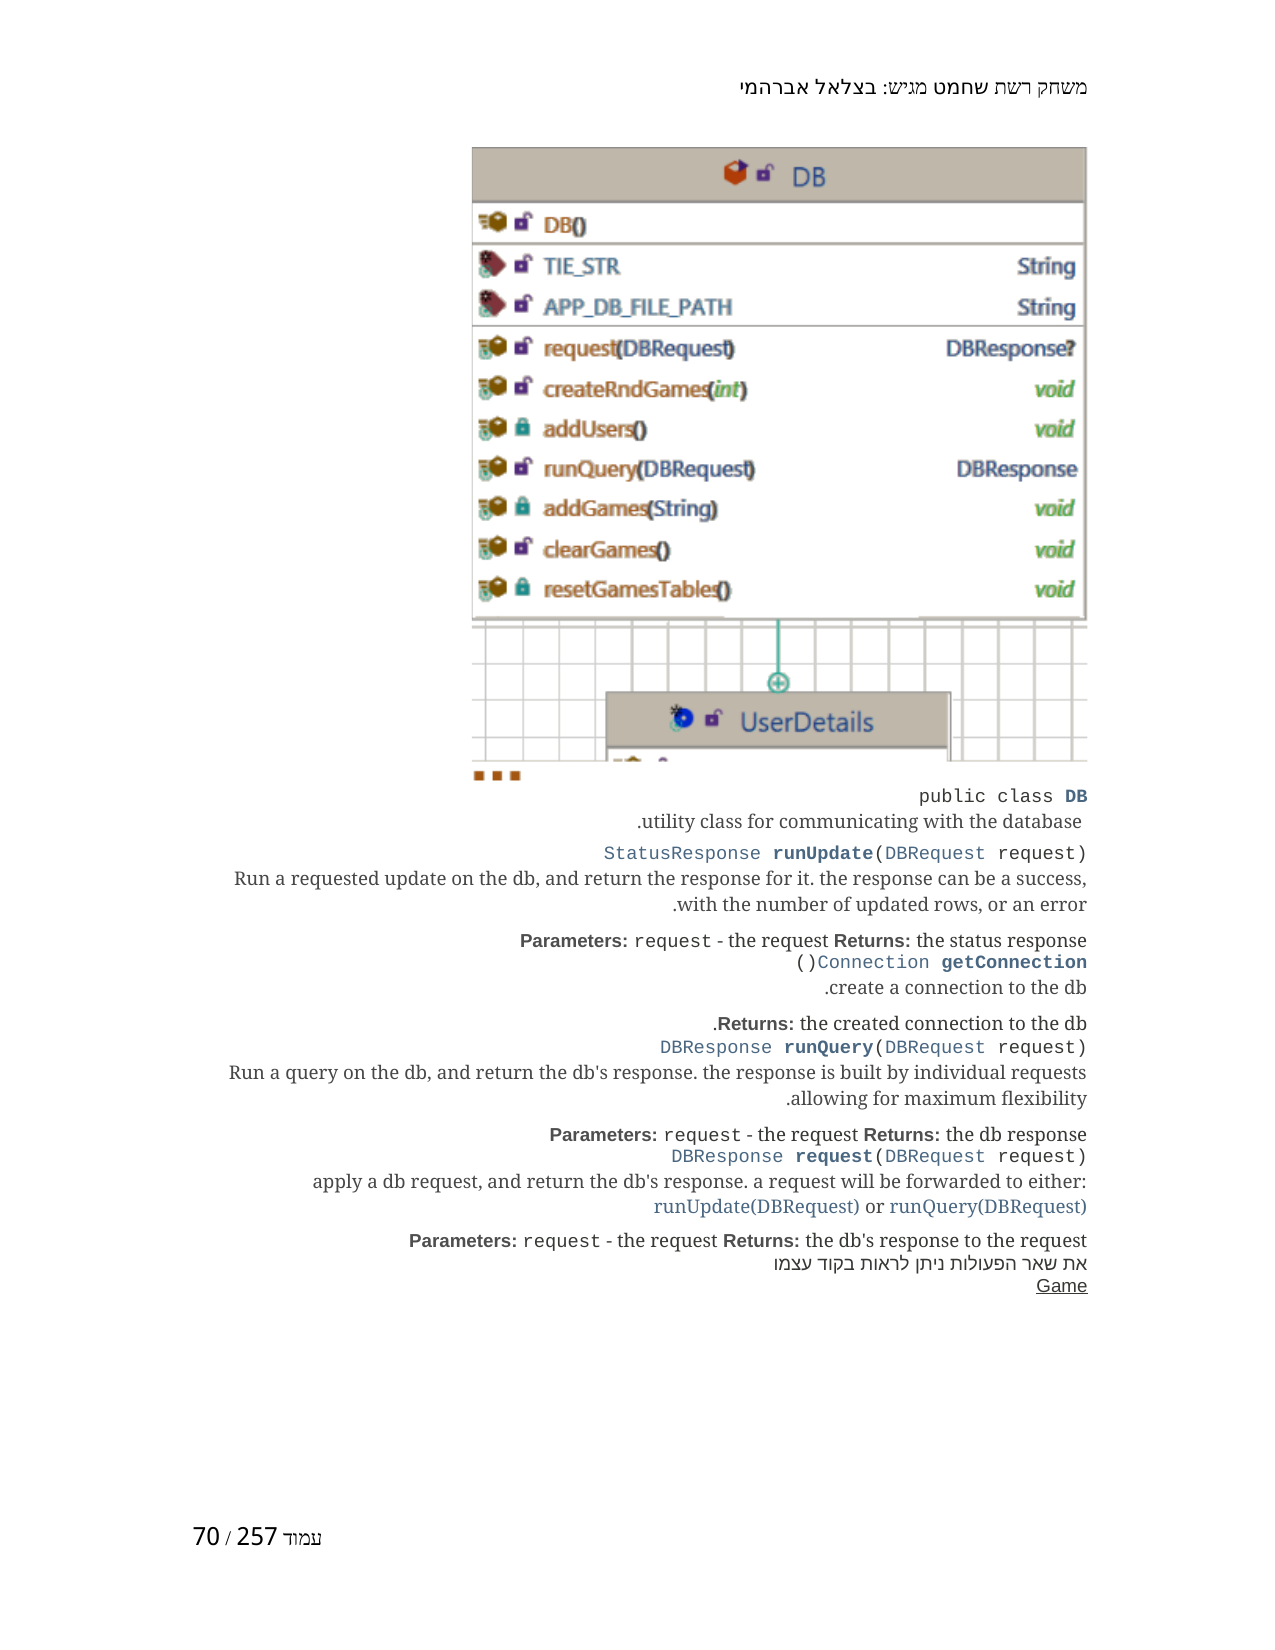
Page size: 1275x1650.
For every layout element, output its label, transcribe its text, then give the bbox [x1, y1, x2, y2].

text utility class for communicating with the database. [204, 808, 1087, 836]
text DBResponse request​(DBRequest request) [187, 1147, 1087, 1168]
picture [471, 147, 1088, 787]
text Game [187, 1274, 1087, 1296]
text Parameters: request - the request Returns: the db's response to the request [187, 1227, 1087, 1253]
text Parameters: request - the request Returns: the status response [187, 927, 1087, 953]
text create a connection to the db. [204, 974, 1087, 1002]
text את שאר הפעולות ניתן לראות בקוד עצמו [187, 1253, 1087, 1274]
text Connection getConnection() [187, 953, 1087, 974]
text Run a query on the db, and return the db's response. the response is built by individual requests allowing for maximum flexibility. [204, 1059, 1087, 1113]
text apply a db request, and return the db's response. a request will be forwarded to either: runUpdate(DBRequest) or runQuery(DBRequest) [204, 1168, 1087, 1219]
text public class DB [187, 787, 1087, 808]
text StatusResponse runUpdate​(DBRequest request) [187, 844, 1087, 865]
text Returns: the created connection to the db. [187, 1010, 1087, 1038]
text Run a requested update on the db, and return the response for it. the response can be a success, with the number of updated rows, or an error. [204, 865, 1087, 919]
text DBResponse runQuery​(DBRequest request) [187, 1038, 1087, 1059]
text Parameters: request - the request Returns: the db response [187, 1121, 1087, 1147]
